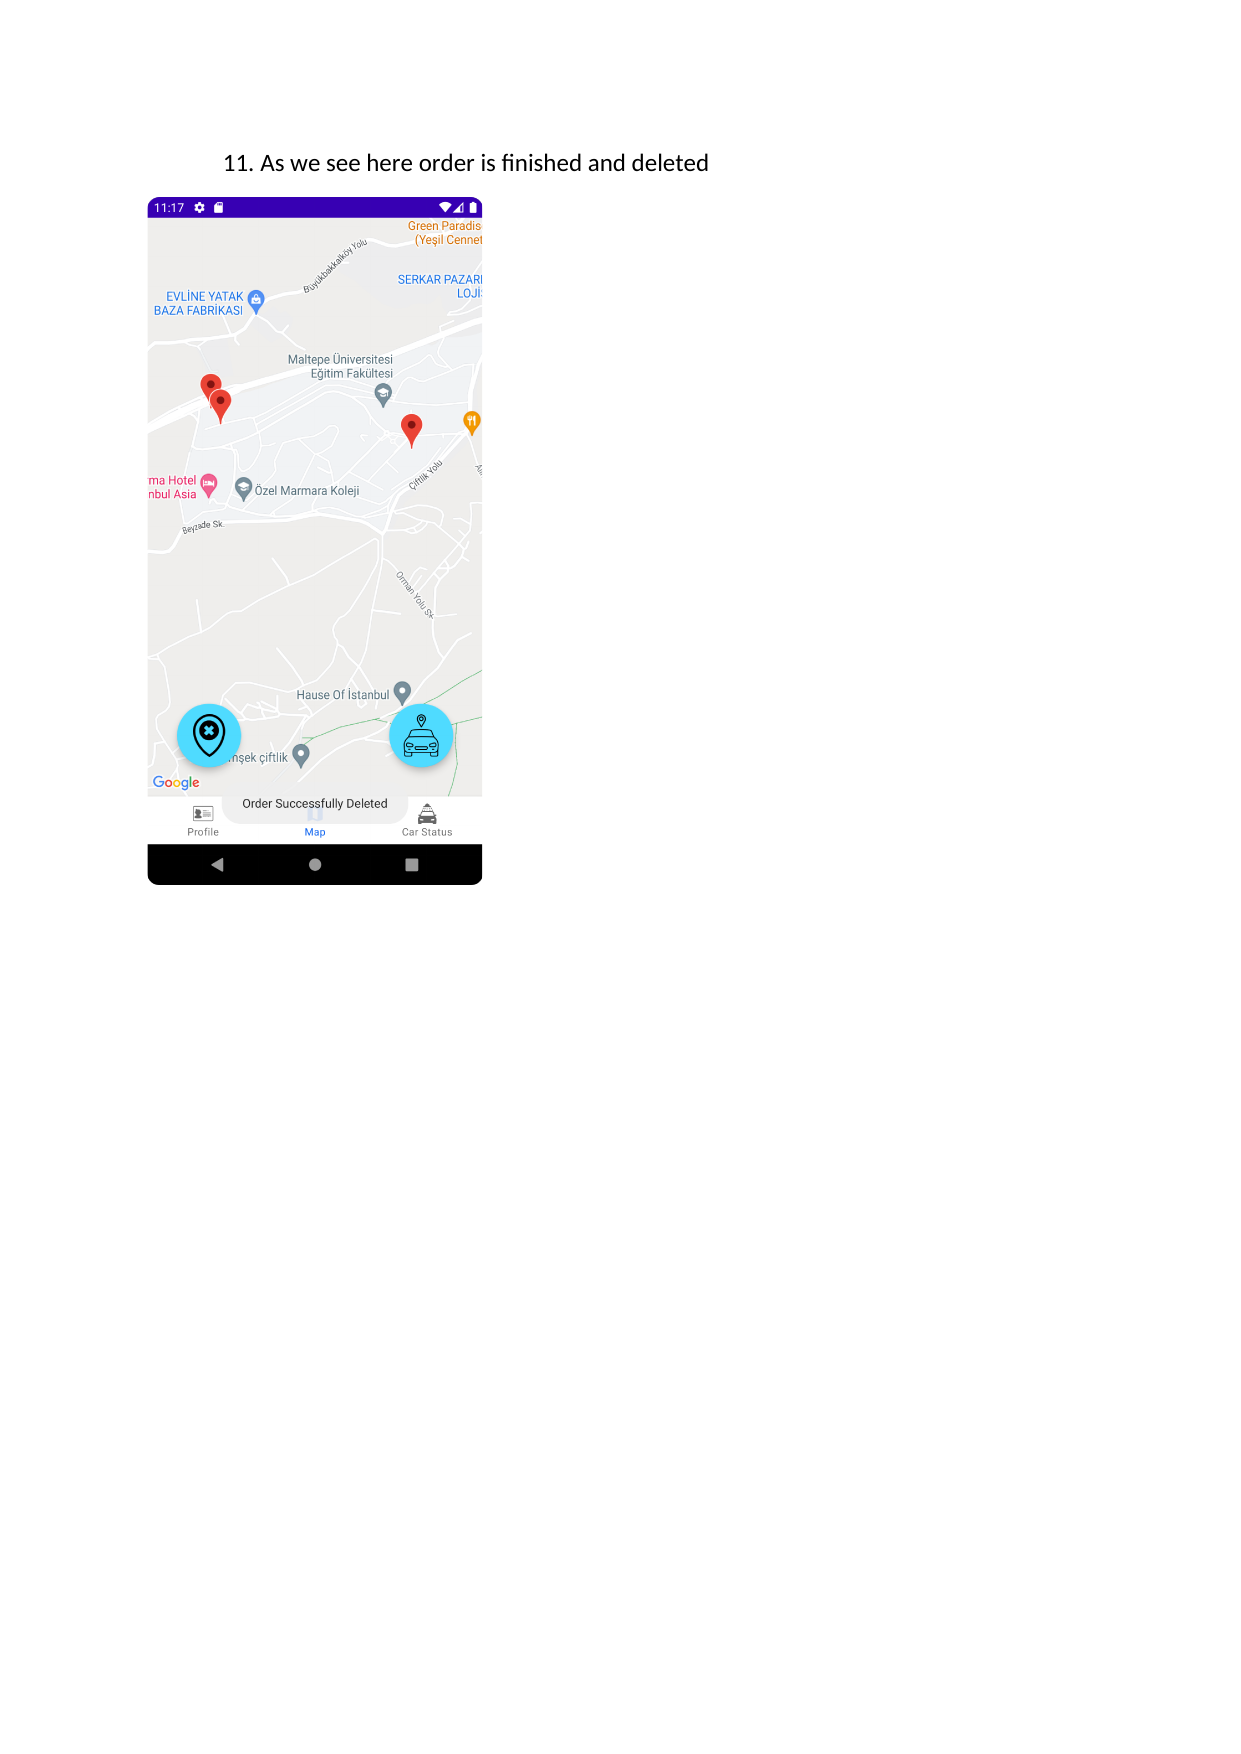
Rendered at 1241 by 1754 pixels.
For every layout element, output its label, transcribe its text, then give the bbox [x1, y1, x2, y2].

list As we see here order is finished and deleted [223, 148, 1093, 178]
picture [147, 197, 483, 885]
